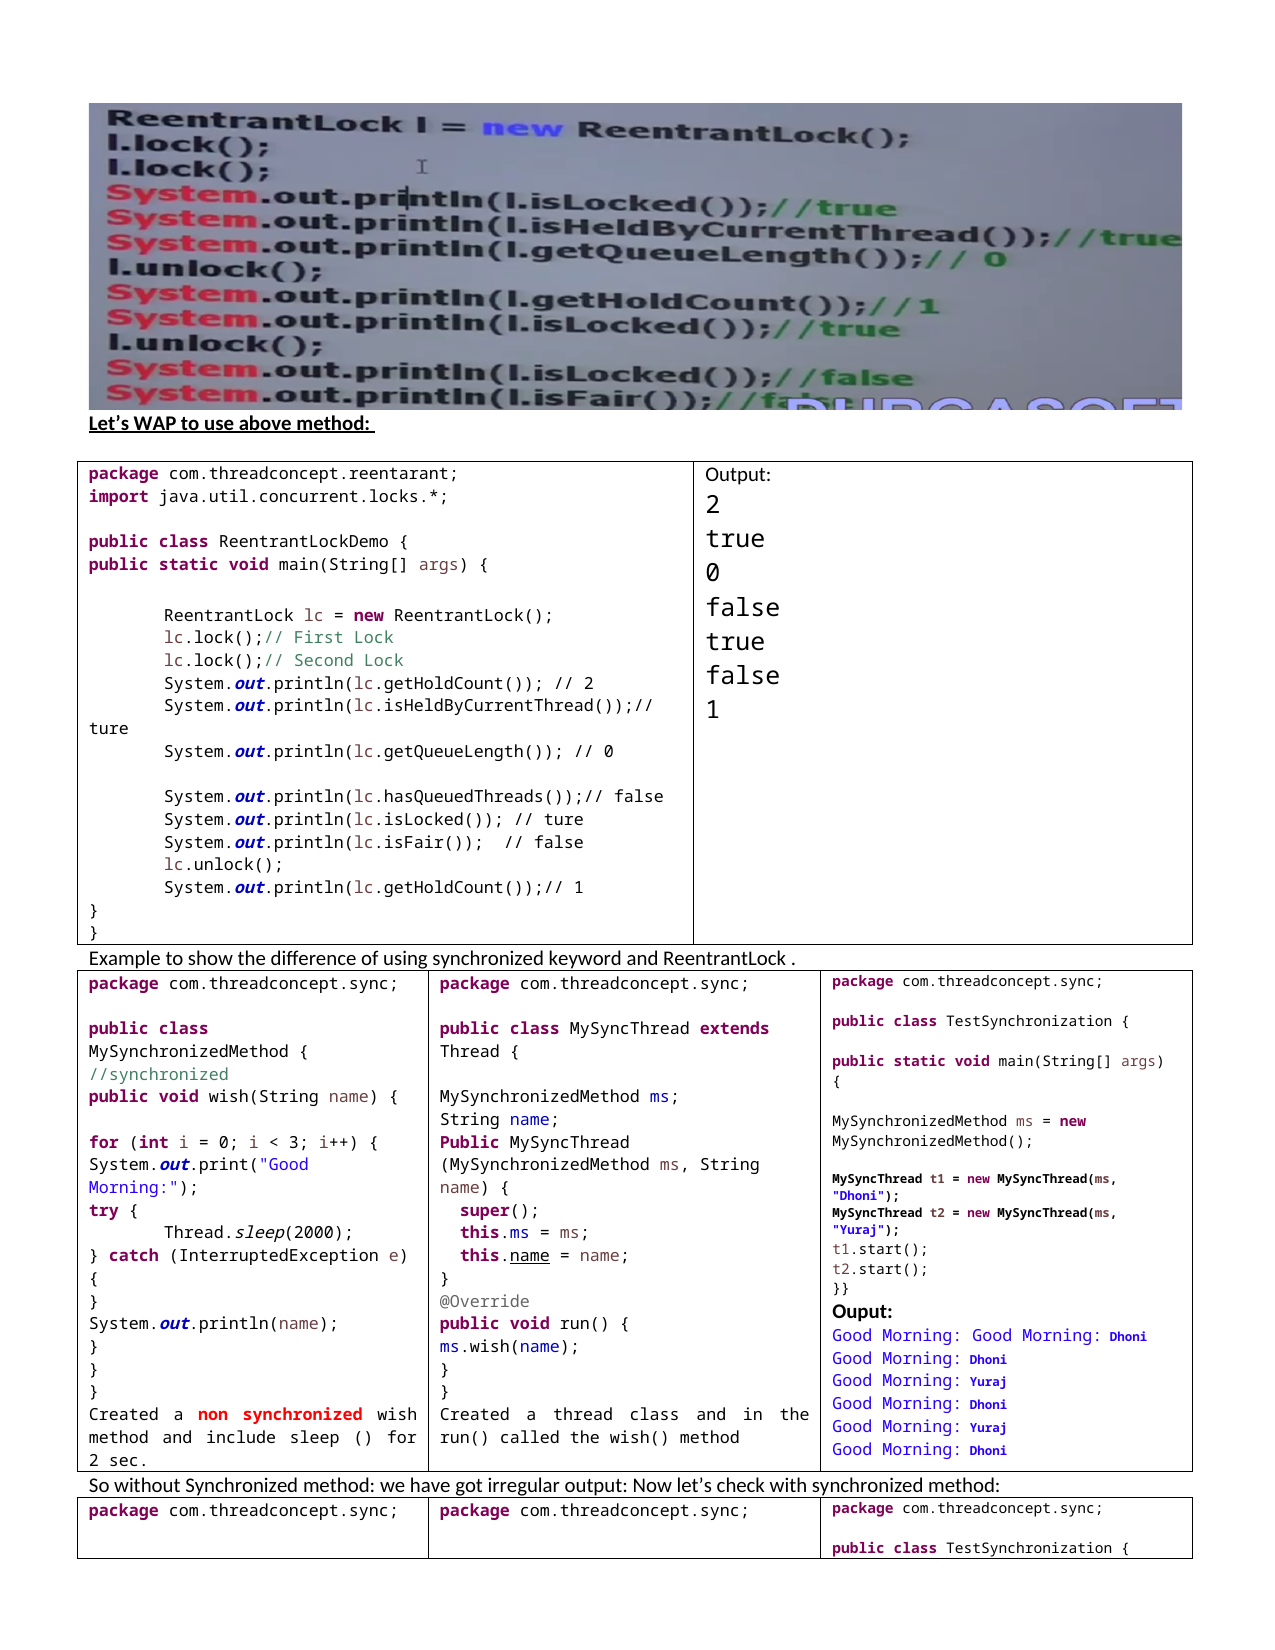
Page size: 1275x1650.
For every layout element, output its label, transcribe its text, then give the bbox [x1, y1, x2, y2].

text Let’s WAP to use above method: [89, 410, 1181, 435]
table_header Output: 2 true 0 false true false 1 [694, 462, 1192, 944]
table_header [821, 1498, 1192, 1558]
picture [88, 103, 1183, 410]
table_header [429, 1498, 820, 1558]
table_header package com.threadconcept.sync; public class TestSynchronization { public static void main(String[] args) { MySynchronizedMethod ms = new MySynchronizedMethod(); MySyncThread t1 = new MySyncThread(ms, "Dhoni"); MySyncThread t2 = new MySyncThread(ms, "Yuraj"); t1.start(); t2.start(); }} Ouput: Good Morning: Good Morning: Dhoni Good Morning: Dhoni Good Morning: Yuraj Good Morning: Dhoni Good Morning: Yuraj Good Morning: Dhoni [821, 971, 1192, 1471]
table_header package com.threadconcept.sync; public class MySynchronizedMethod { //synchronized public void wish(String name) { for (int i = 0; i < 3; i++) { System.out.print("Good Morning:"); try { Thread.sleep(2000); } catch (InterruptedException e) { } System.out.println(name); } } } Created a non synchronized wish method and include sleep () for 2 sec. [78, 971, 428, 1471]
text Example to show the difference of using synchronized keyword and ReentrantLock . [89, 945, 1181, 970]
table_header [78, 1498, 428, 1558]
table_header package com.threadconcept.reentarant; import java.util.concurrent.locks.*; public class ReentrantLockDemo { public static void main(String[] args) { ReentrantLock lc = new ReentrantLock(); lc.lock();// First Lock lc.lock();// Second Lock System.out.println(lc.getHoldCount()); // 2 System.out.println(lc.isHeldByCurrentThread());// ture System.out.println(lc.getQueueLength()); // 0 System.out.println(lc.hasQueuedThreads());// false System.out.println(lc.isLocked()); // ture System.out.println(lc.isFair()); // false lc.unlock(); System.out.println(lc.getHoldCount());// 1 } } [78, 462, 693, 944]
text So without Synchronized method: we have got irregular output: Now let’s check with synchronized method: [89, 1472, 1181, 1497]
